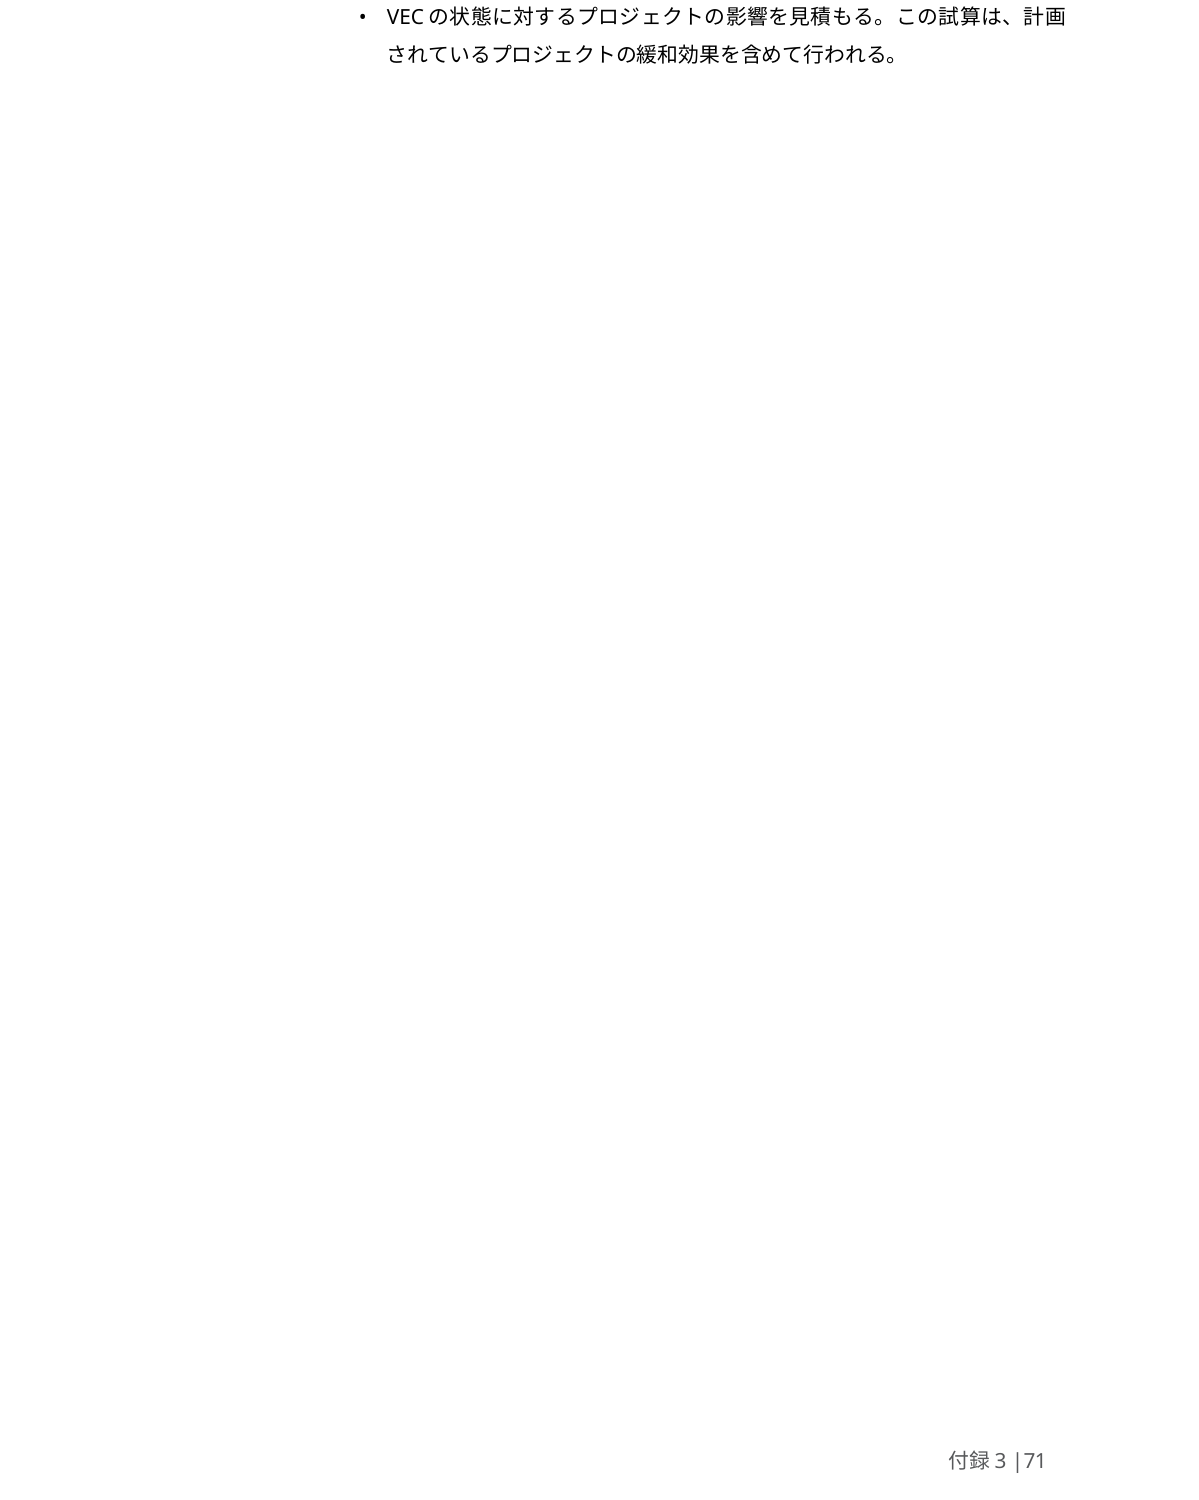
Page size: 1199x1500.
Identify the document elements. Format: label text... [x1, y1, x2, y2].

list VECの状態に対するプロジェクトの影響を見積もる。この試算は、計画されているプロジェクトの緩和効果を含めて行われる。 [358, 0, 1068, 68]
